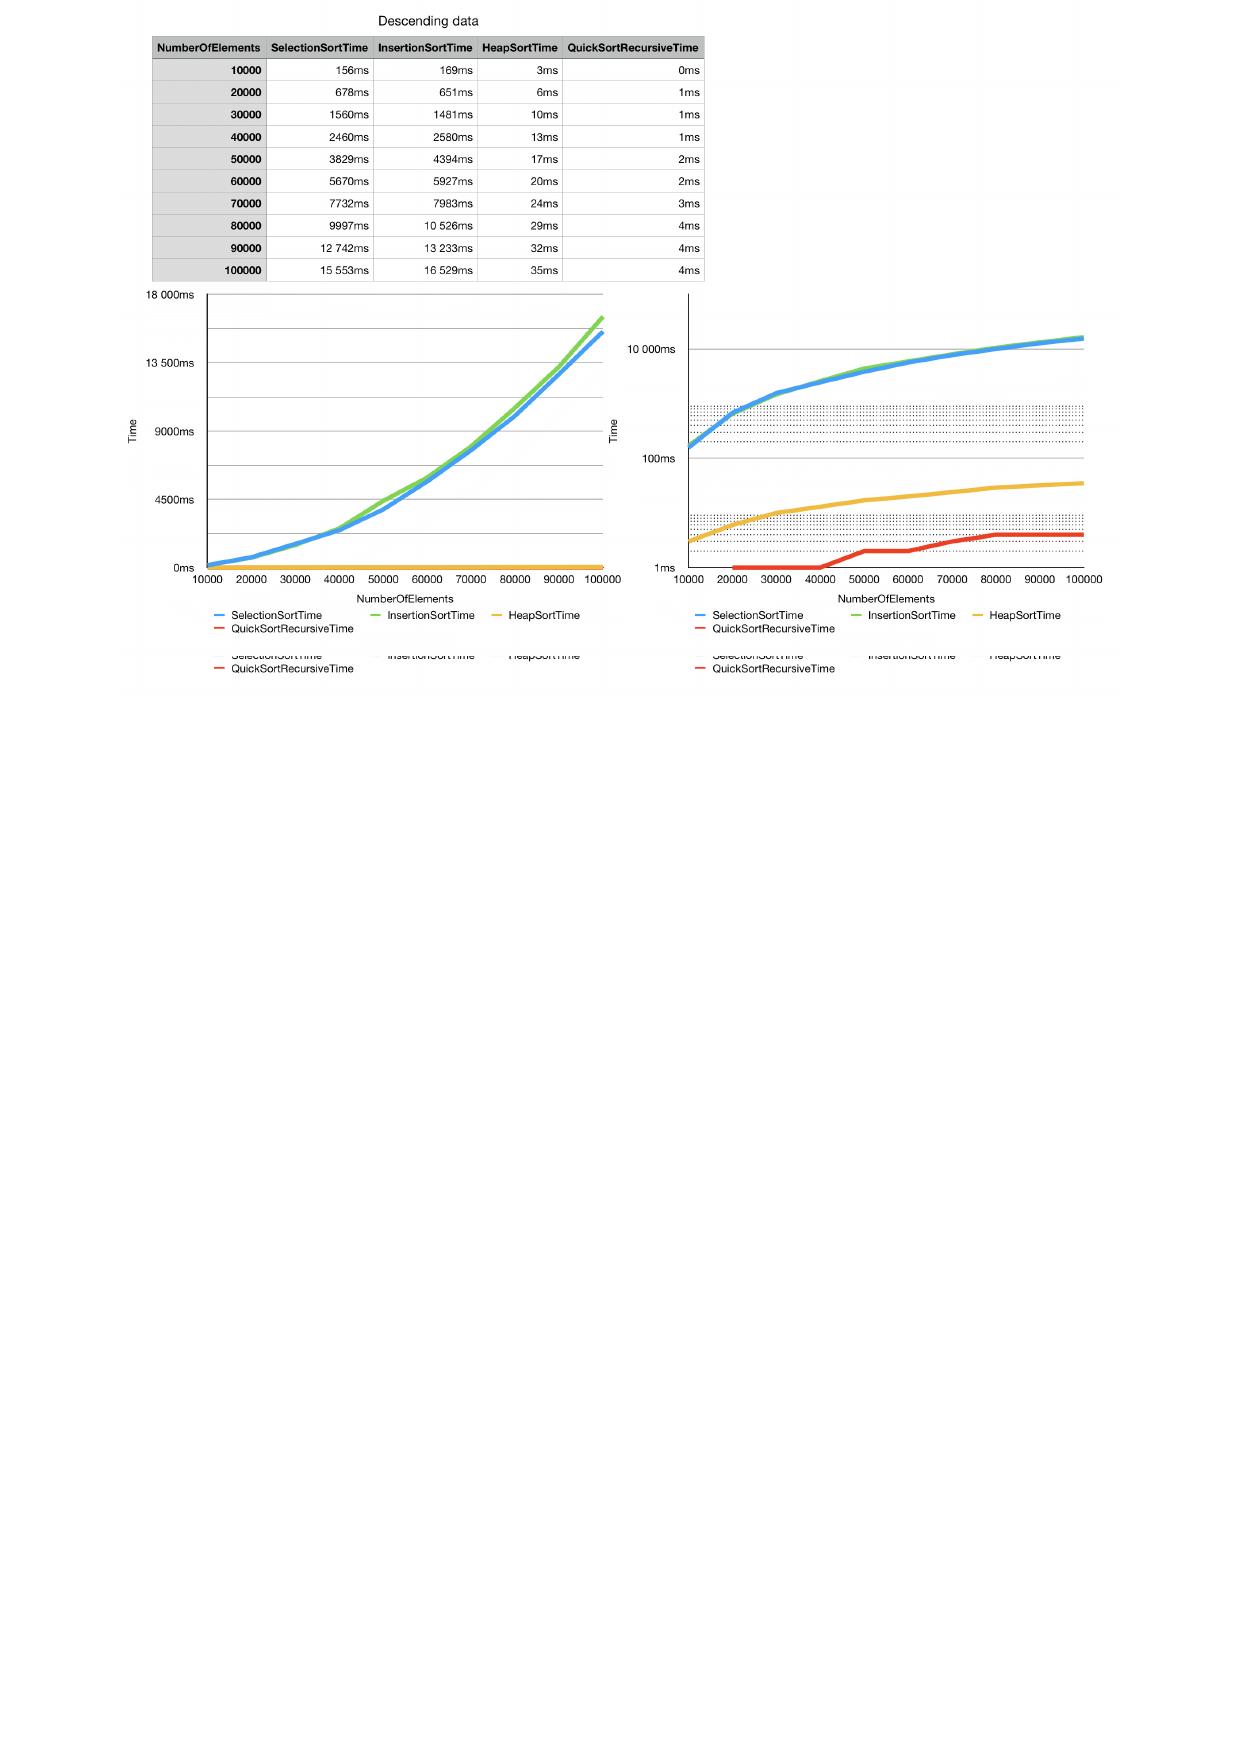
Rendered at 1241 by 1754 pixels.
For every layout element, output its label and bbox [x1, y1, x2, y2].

picture [117, 0, 1122, 696]
